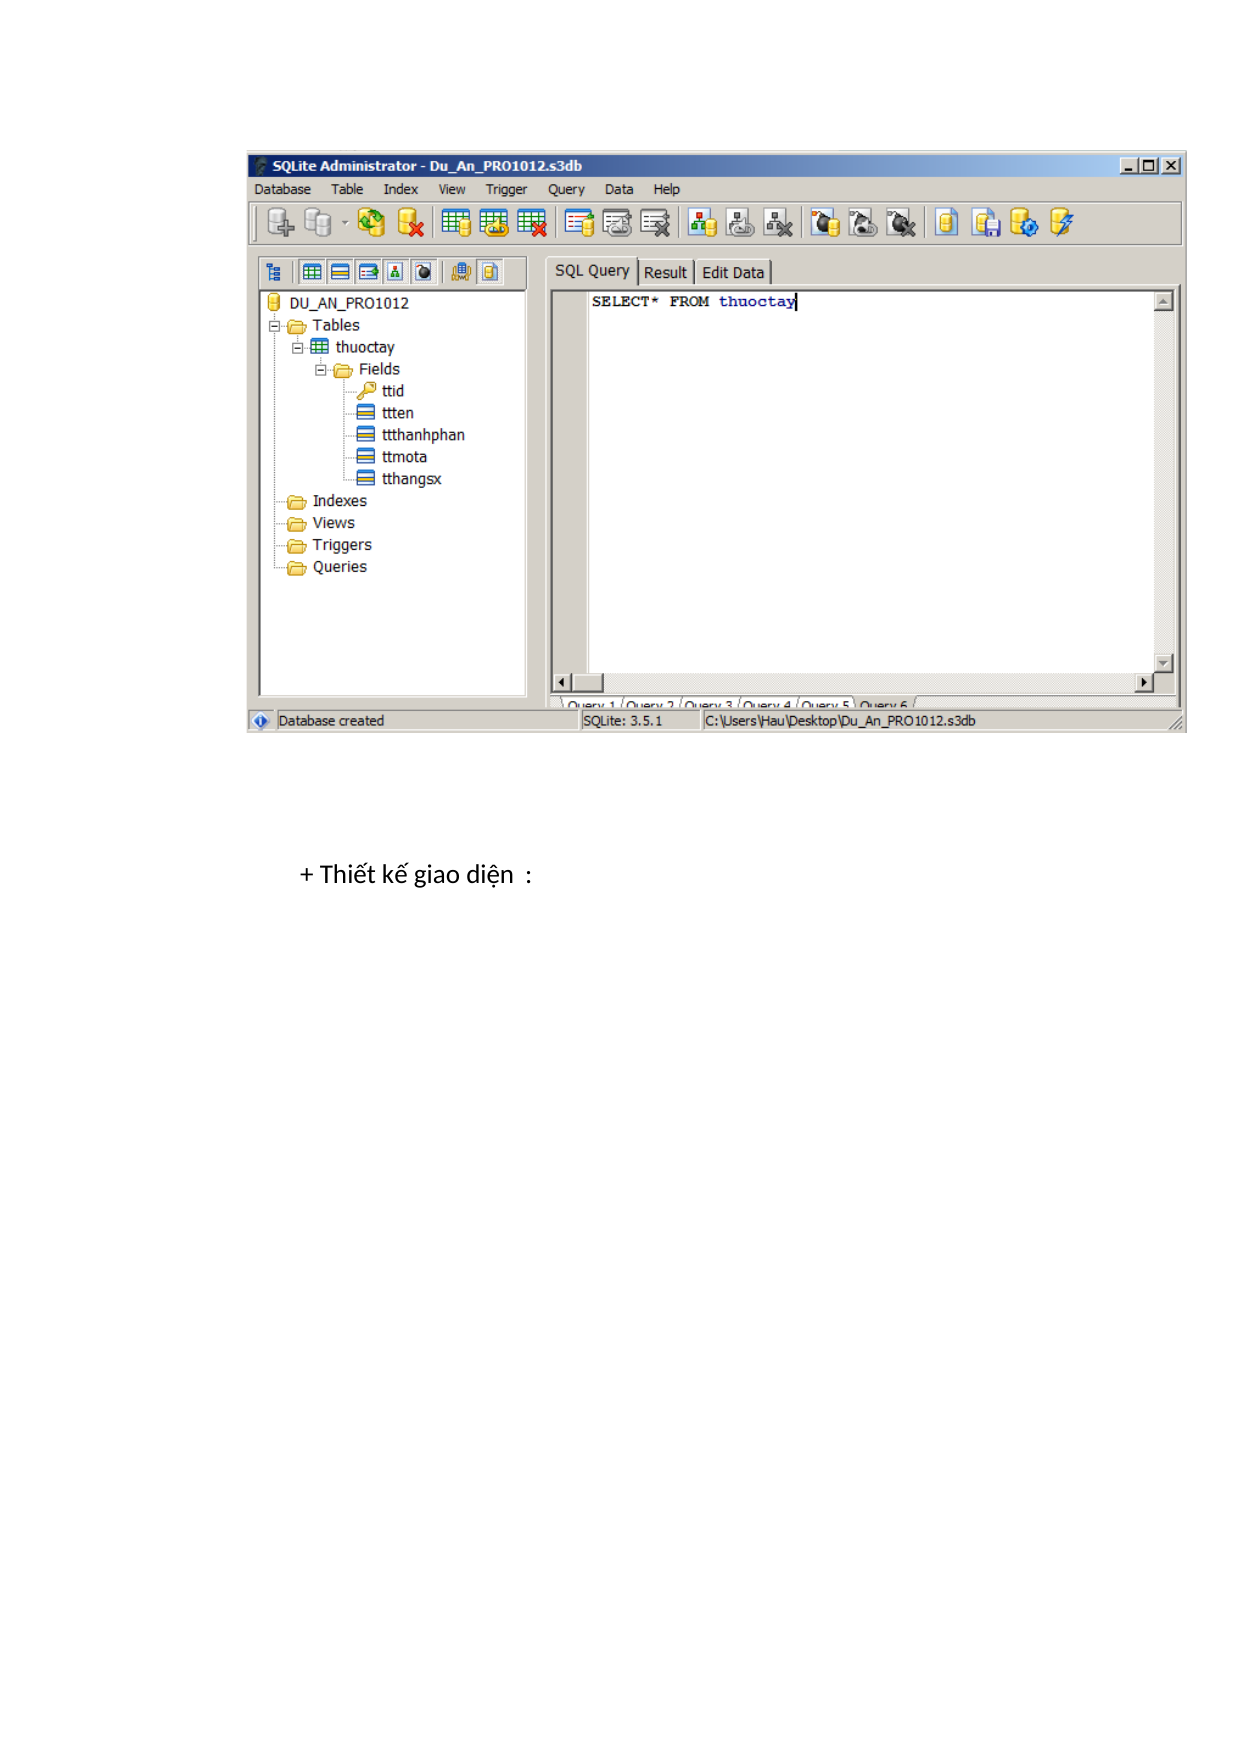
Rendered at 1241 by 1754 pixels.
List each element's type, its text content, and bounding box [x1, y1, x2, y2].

list + Thiết kế giao diện : [247, 858, 1090, 891]
picture [246, 150, 1187, 733]
